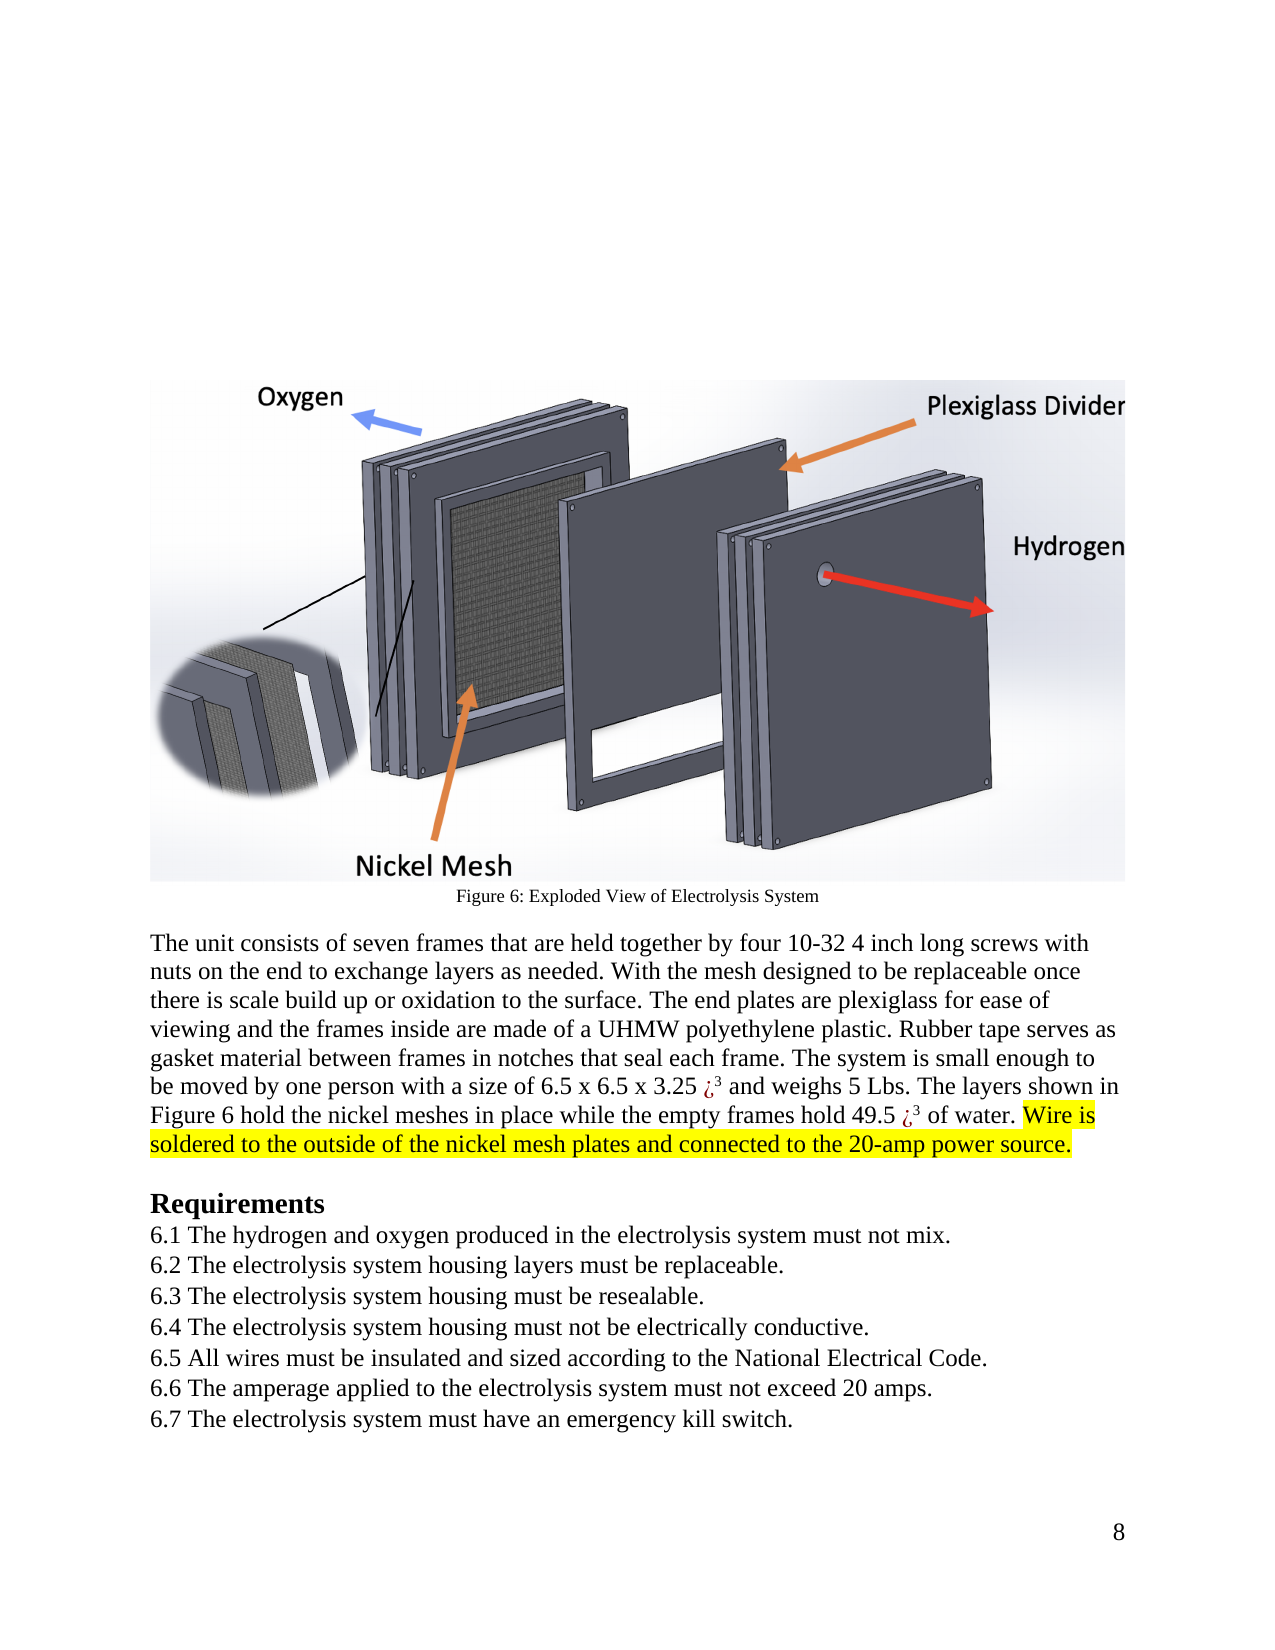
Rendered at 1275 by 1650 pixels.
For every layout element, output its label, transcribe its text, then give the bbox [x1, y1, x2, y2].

text 6.6 The amperage applied to the electrolysis system must not exceed 20 amps. [150, 1373, 1125, 1402]
text Figure 6: Exploded View of Electrolysis System [150, 886, 1125, 907]
text Requirements [150, 1186, 1125, 1220]
text 6.1 The hydrogen and oxygen produced in the electrolysis system must not mix. [150, 1220, 1125, 1249]
text 6.7 The electrolysis system must have an emergency kill switch. [150, 1404, 1125, 1433]
picture [150, 380, 1125, 886]
text 6.2 The electrolysis system housing layers must be replaceable. [150, 1251, 1125, 1279]
text The unit consists of seven frames that are held together by four 10-32 4 inch long screws with nuts on the end to exchange layers as needed. With the mesh designed to be replaceable once there is scale build up or oxidation to the surface. The end plates are plexiglass for ease of viewing and the frames inside are made of a UHMW polyethylene plastic. Rubber tape serves as gasket material between frames in notches that seal each frame. The system is small enough to be moved by one person with a size of 6.5 x 6.5 x 3.25 and weighs 5 Lbs. The layers shown in Figure 6 hold the nickel meshes in place while the empty frames hold 49.5 of water. Wire is soldered to the outside of the nickel mesh plates and connected to the 20-amp power source. [150, 928, 1125, 1158]
text 6.3 The electrolysis system housing must be resealable. [150, 1281, 1125, 1310]
text 6.5 All wires must be insulated and sized according to the National Electrical Code. [150, 1343, 1125, 1372]
text 6.4 The electrolysis system housing must not be electrically conductive. [150, 1312, 1125, 1341]
